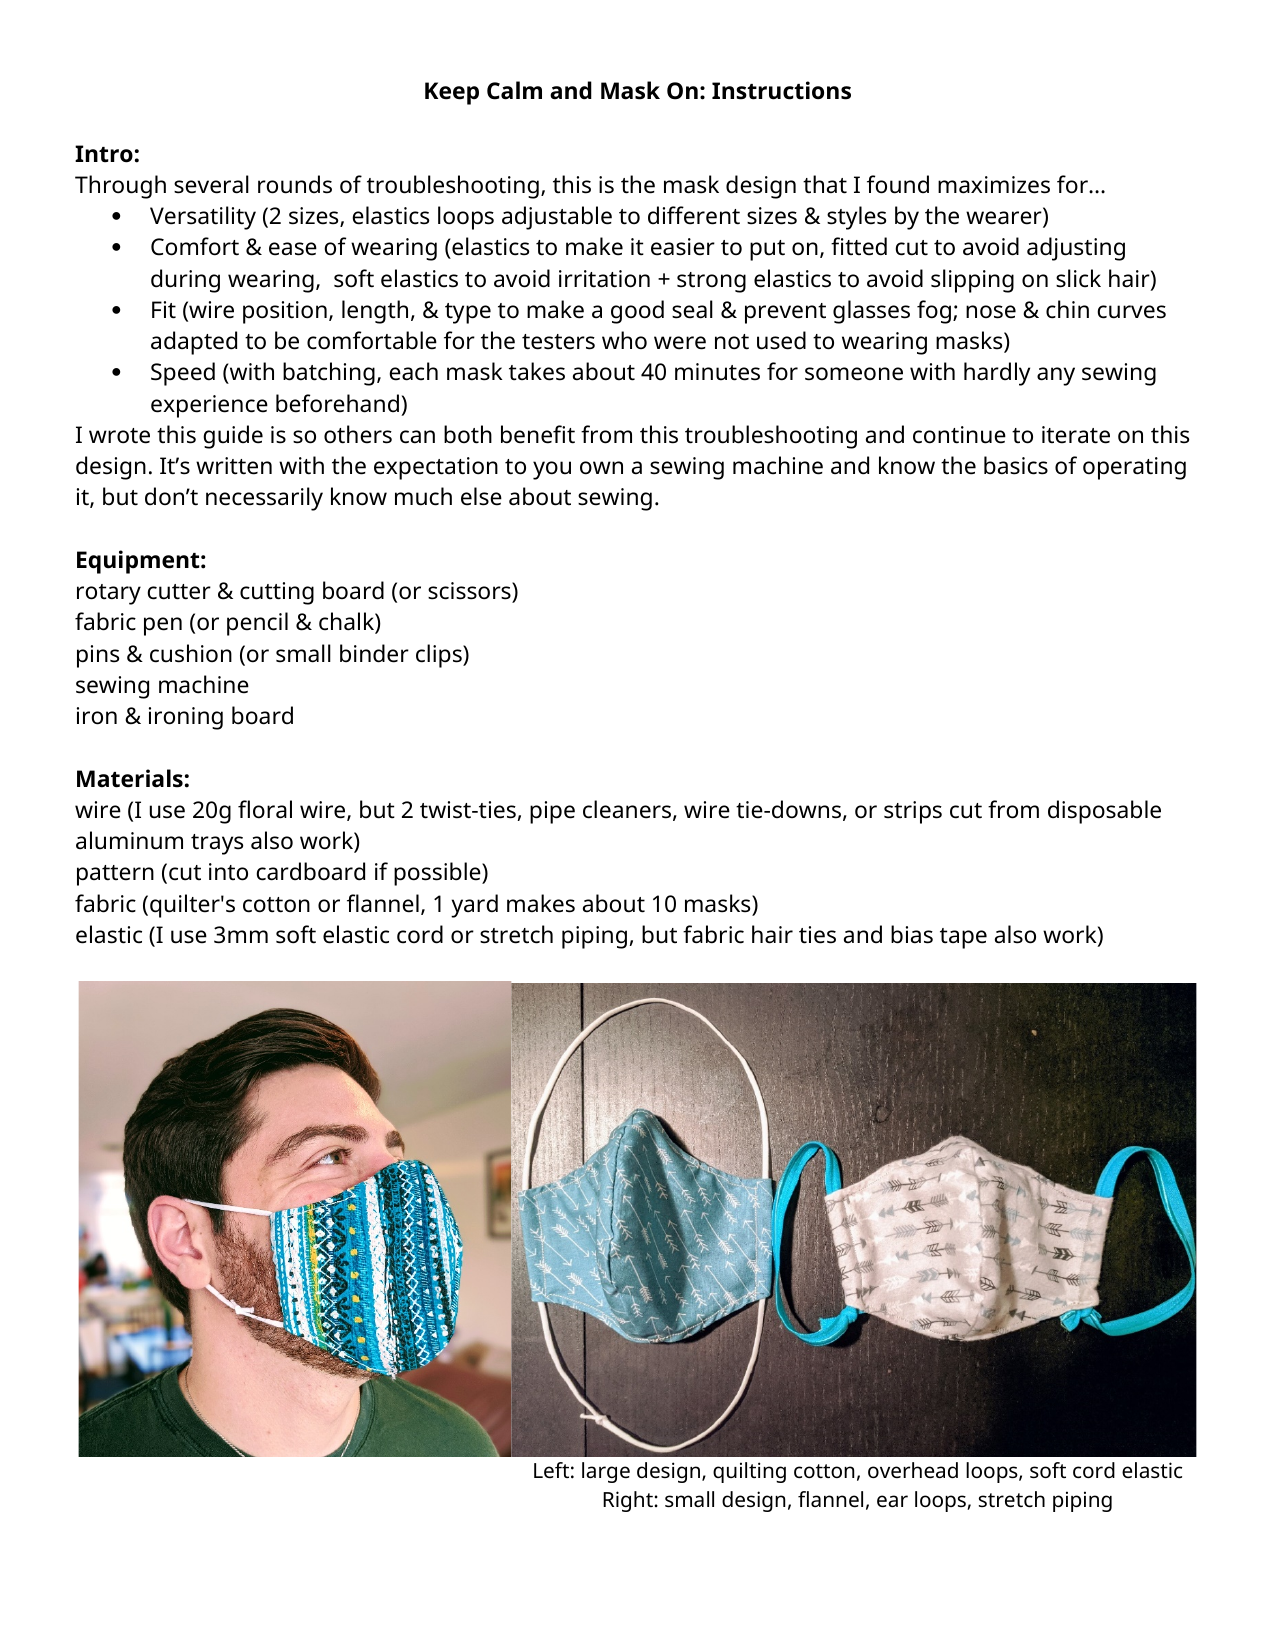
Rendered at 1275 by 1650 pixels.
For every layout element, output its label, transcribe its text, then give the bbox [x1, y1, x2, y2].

text elastic (I use 3mm soft elastic cord or stretch piping, but fabric hair ties and bias tape also work) [75, 919, 1200, 950]
text Right: small design, flannel, ear loops, stretch piping [516, 1485, 1200, 1513]
text Equipment: [75, 544, 1200, 575]
text fabric pen (or pencil & chalk) [75, 606, 1200, 637]
text Through several rounds of troubleshooting, this is the mask design that I found maximizes for… [75, 169, 1200, 200]
text pattern (cut into cardboard if possible) [75, 856, 1200, 887]
text Intro: [75, 137, 1200, 169]
list Comfort & ease of wearing (elastics to make it easier to put on, fitted cut to avoid adjusting during wearing, soft elastics to avoid irritation + strong elastics to avoid slipping on slick hair) [112, 231, 1200, 294]
text Materials: [75, 762, 1200, 794]
picture [78, 981, 1197, 1457]
text fabric (quilter's cotton or flannel, 1 yard makes about 10 masks) [75, 887, 1200, 919]
text sewing machine [75, 669, 1200, 700]
text iron & ironing board [75, 700, 1200, 731]
text rotary cutter & cutting board (or scissors) [75, 575, 1200, 606]
text Left: large design, quilting cotton, overhead loops, soft cord elastic [516, 1456, 1200, 1485]
list Speed (with batching, each mask takes about 40 minutes for someone with hardly any sewing experience beforehand) [112, 356, 1200, 419]
list Fit (wire position, length, & type to make a good seal & prevent glasses fog; nose & chin curves adapted to be comfortable for the testers who were not used to wearing masks) [112, 294, 1200, 356]
text wire (I use 20g floral wire, but 2 twist-ties, pipe cleaners, wire tie-downs, or strips cut from disposable aluminum trays also work) [75, 794, 1200, 856]
text I wrote this guide is so others can both benefit from this troubleshooting and continue to iterate on this design. It’s written with the expectation to you own a sewing machine and know the basics of operating it, but don’t necessarily know much else about sewing. [75, 419, 1200, 512]
text pins & cushion (or small binder clips) [75, 637, 1200, 669]
text Keep Calm and Mask On: Instructions [75, 75, 1200, 106]
list Versatility (2 sizes, elastics loops adjustable to different sizes & styles by the wearer) [112, 200, 1200, 231]
